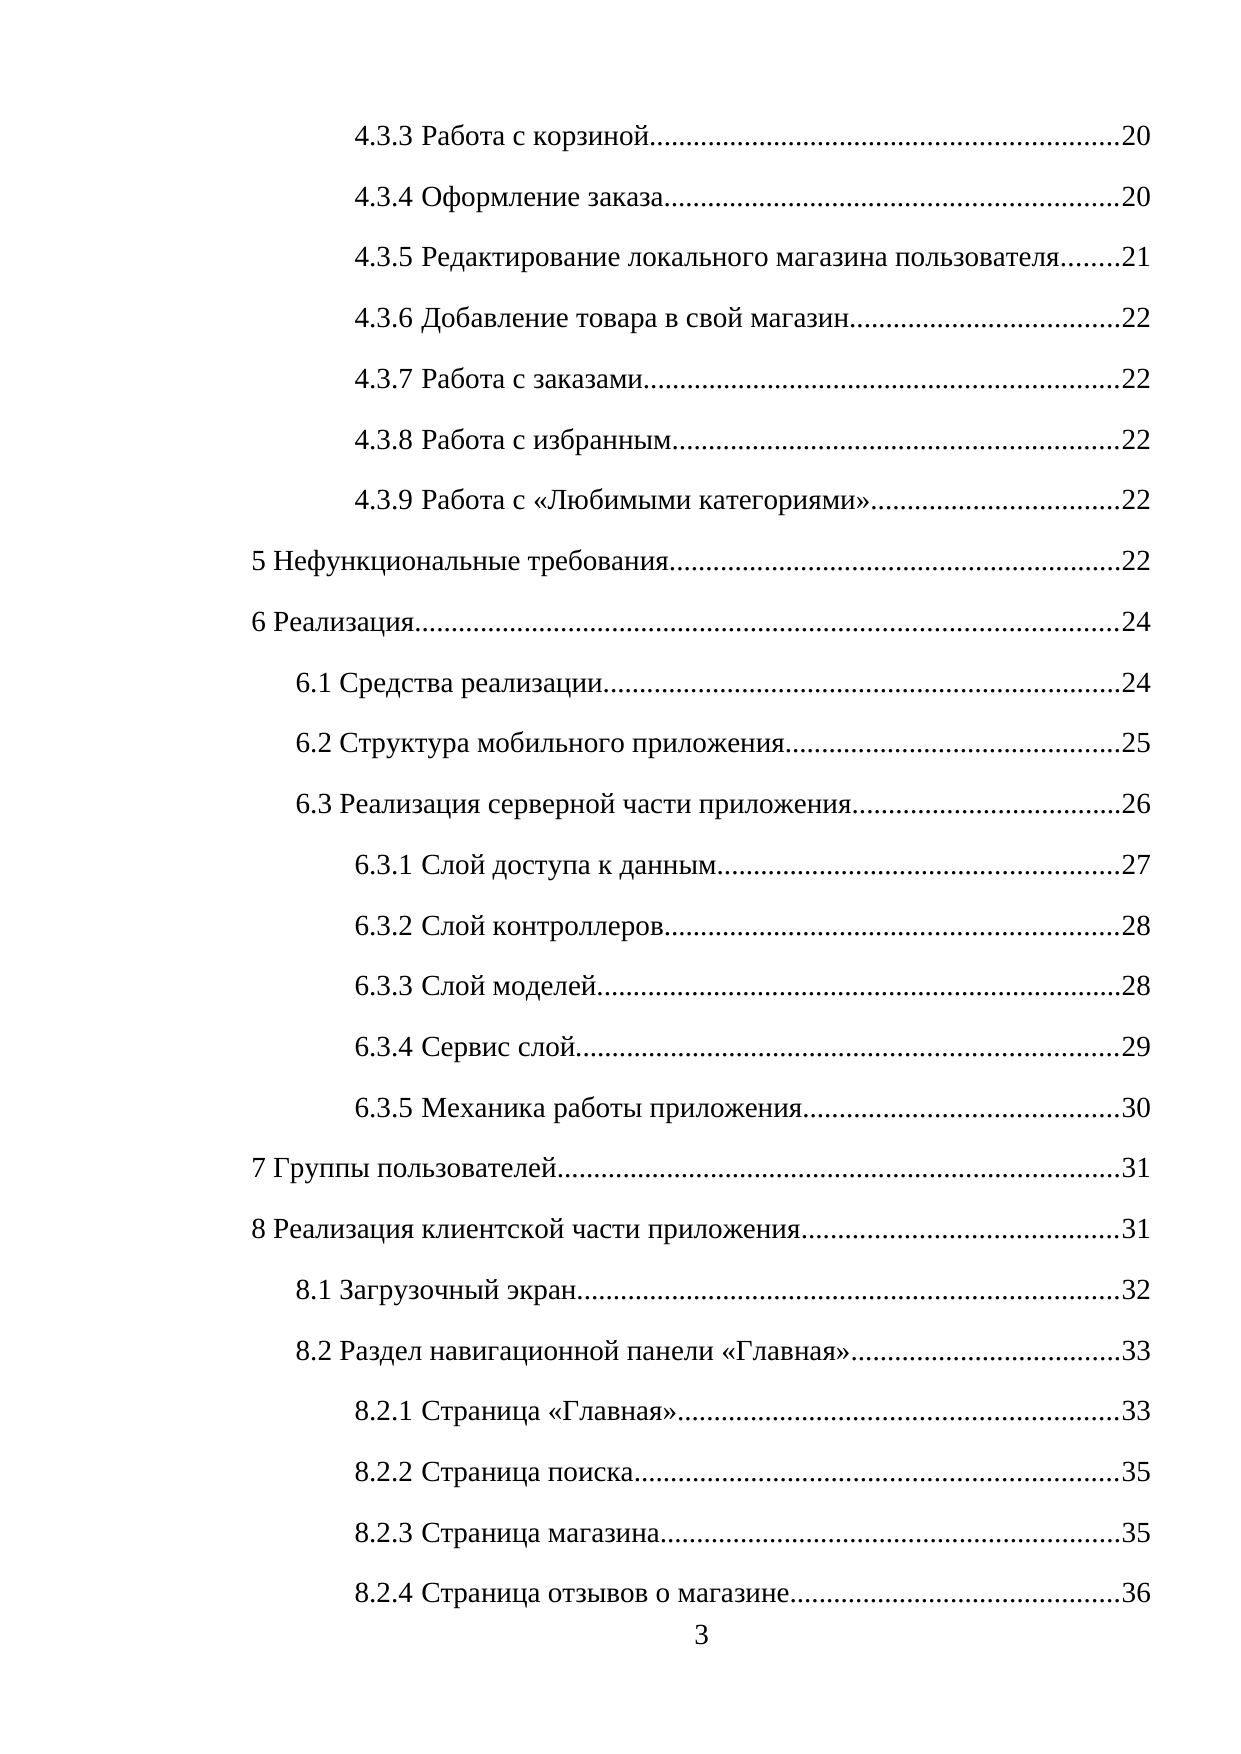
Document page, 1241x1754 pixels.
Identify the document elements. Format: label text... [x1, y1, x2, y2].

text 6.3 Реализация серверной части приложения 26 [295, 786, 1152, 820]
text 6.2 Структура мобильного приложения 25 [295, 725, 1152, 759]
text 4.3.9 Работа с «Любимыми категориями» 22 [236, 482, 1152, 516]
text 8.2.4 Страница отзывов о магазине 36 [236, 1576, 1152, 1609]
text 8.2.2 Страница поиска 35 [236, 1454, 1152, 1488]
text 5 Нефункциональные требования 22 [177, 543, 1152, 577]
text 6.3.2 Слой контроллеров 28 [236, 908, 1152, 941]
text 4.3.3 Работа с корзиной 20 [236, 118, 1152, 152]
text 4.3.4 Оформление заказа 20 [236, 179, 1152, 212]
text 6.3.5 Механика работы приложения 30 [236, 1090, 1152, 1123]
text 8.2.3 Страница магазина 35 [236, 1515, 1152, 1548]
text 6.3.3 Слой моделей 28 [236, 968, 1152, 1002]
text 4.3.7 Работа с заказами 22 [236, 361, 1152, 394]
text 8.2 Раздел навигационной панели «Главная» 33 [295, 1333, 1152, 1366]
text 6.3.1 Слой доступа к данным 27 [236, 847, 1152, 880]
text 4.3.8 Работа с избранным 22 [236, 422, 1152, 455]
text 4.3.6 Добавление товара в свой магазин 22 [236, 300, 1152, 334]
text 6.1 Средства реализации 24 [295, 665, 1152, 698]
text 4.3.5 Редактирование локального магазина пользователя 21 [236, 239, 1152, 273]
text 7 Группы пользователей 31 [177, 1151, 1152, 1184]
text 8 Реализация клиентской части приложения 31 [177, 1211, 1152, 1245]
text 6 Реализация 24 [177, 604, 1152, 637]
text 8.1 Загрузочный экран 32 [295, 1272, 1152, 1306]
text 6.3.4 Сервис слой 29 [236, 1029, 1152, 1063]
text 8.2.1 Страница «Главная» 33 [236, 1393, 1152, 1427]
